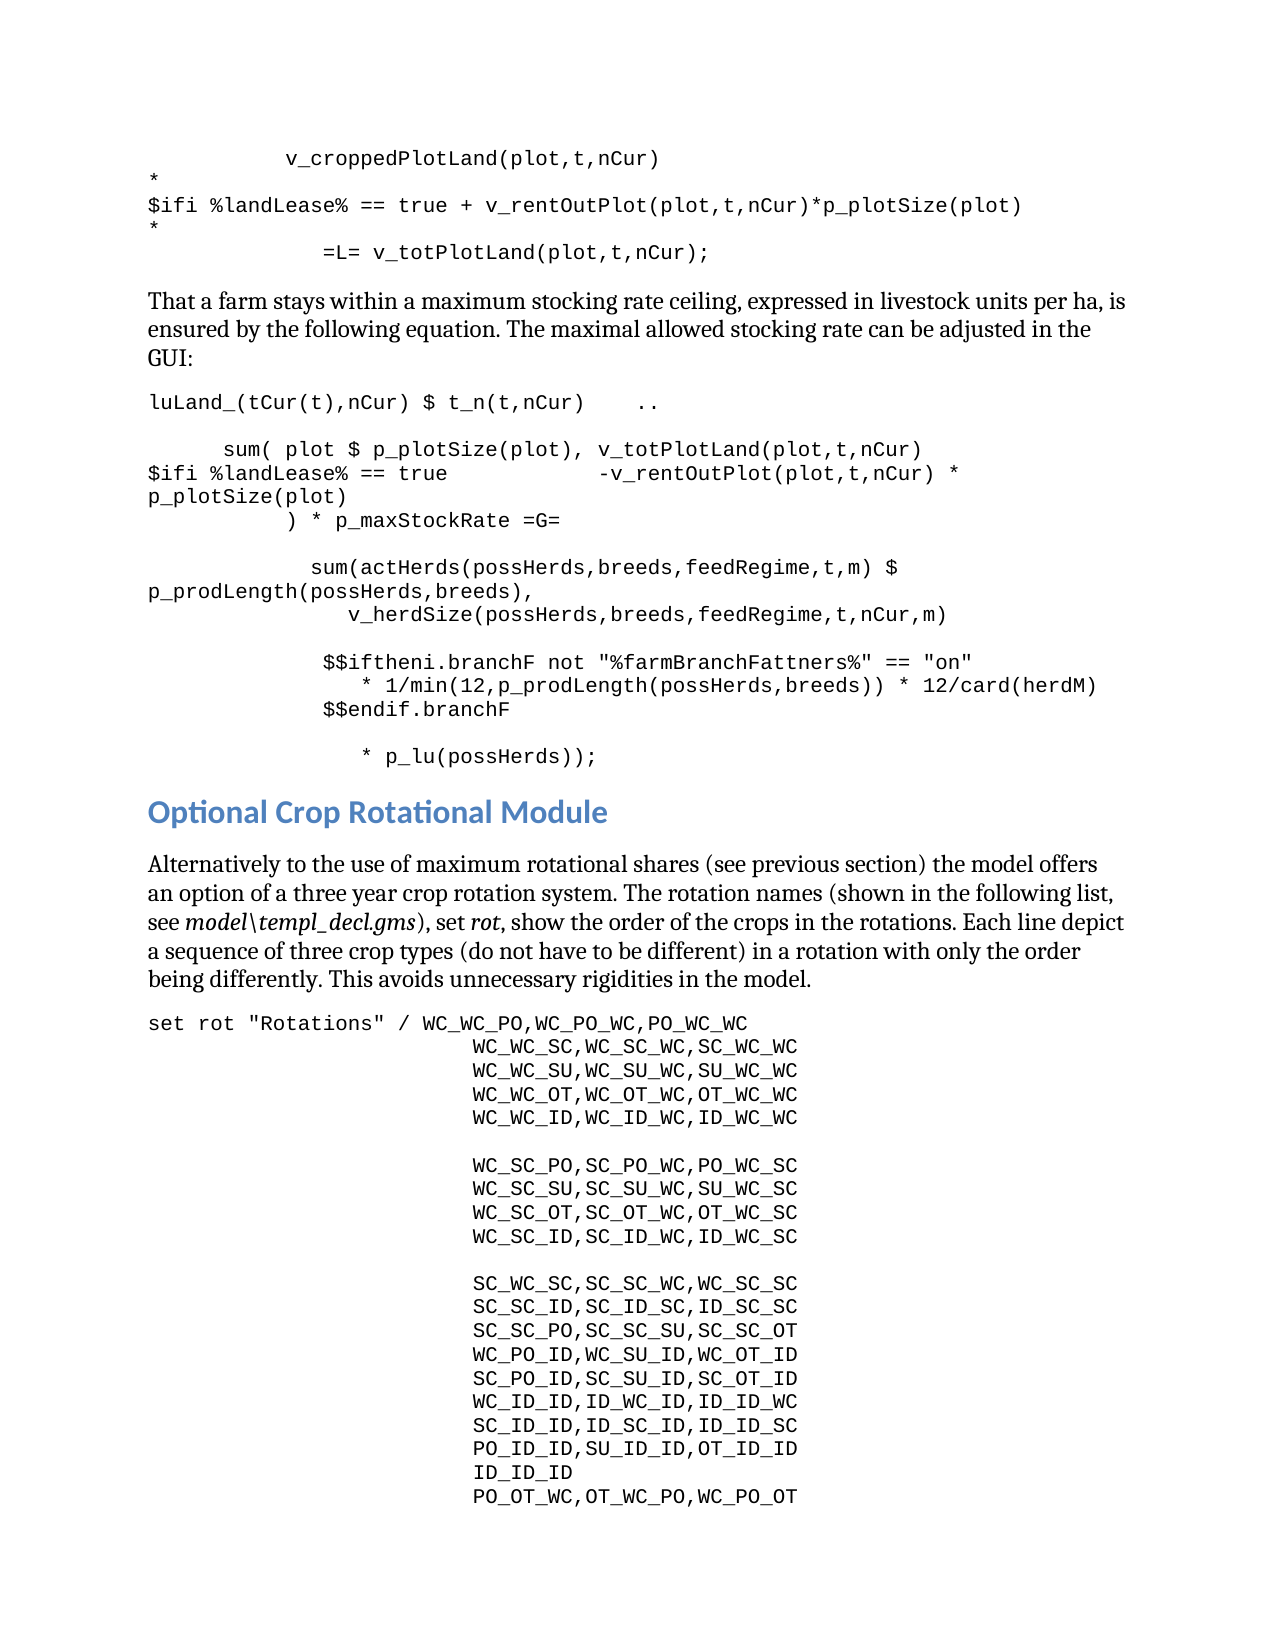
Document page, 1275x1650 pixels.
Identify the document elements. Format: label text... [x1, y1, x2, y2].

text That a farm stays within a maximum stocking rate ceiling, expressed in livestock units per ha, is ensured by the following equation. The maximal allowed stocking rate can be adjusted in the GUI: [148, 287, 1127, 373]
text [148, 1013, 1127, 1509]
text luLand_(tCur(t),nCur) $ t_n(t,nCur) .. sum( plot $ p_plotSize(plot), v_totPlotLand(plot,t,nCur) $ifi %landLease% == true -v_rentOutPlot(plot,t,nCur) * p_plotSize(plot) ) * p_maxStockRate =G= sum(actHerds(possHerds,breeds,feedRegime,t,m) $ p_prodLength(possHerds,breeds), v_herdSize(possHerds,breeds,feedRegime,t,nCur,m) $$iftheni.branchF not "%farmBranchFattners%" == "on" * 1/min(12,p_prodLength(possHerds,breeds)) * 12/card(herdM) $$endif.branchF * p_lu(possHerds)); [148, 392, 1127, 770]
text Alternatively to the use of maximum rotational shares (see previous section) the model offers an option of a three year crop rotation system. The rotation names (shown in the following list, see model\templ_decl.gms), set rot, show the order of the crops in the rotations. Each line depict a sequence of three crop types (do not have to be different) in a rotation with only the order being differently. This avoids unnecessary rigidities in the model. [148, 850, 1127, 994]
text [148, 148, 1127, 266]
subtitle Optional Crop Rotational Module [148, 791, 1127, 832]
